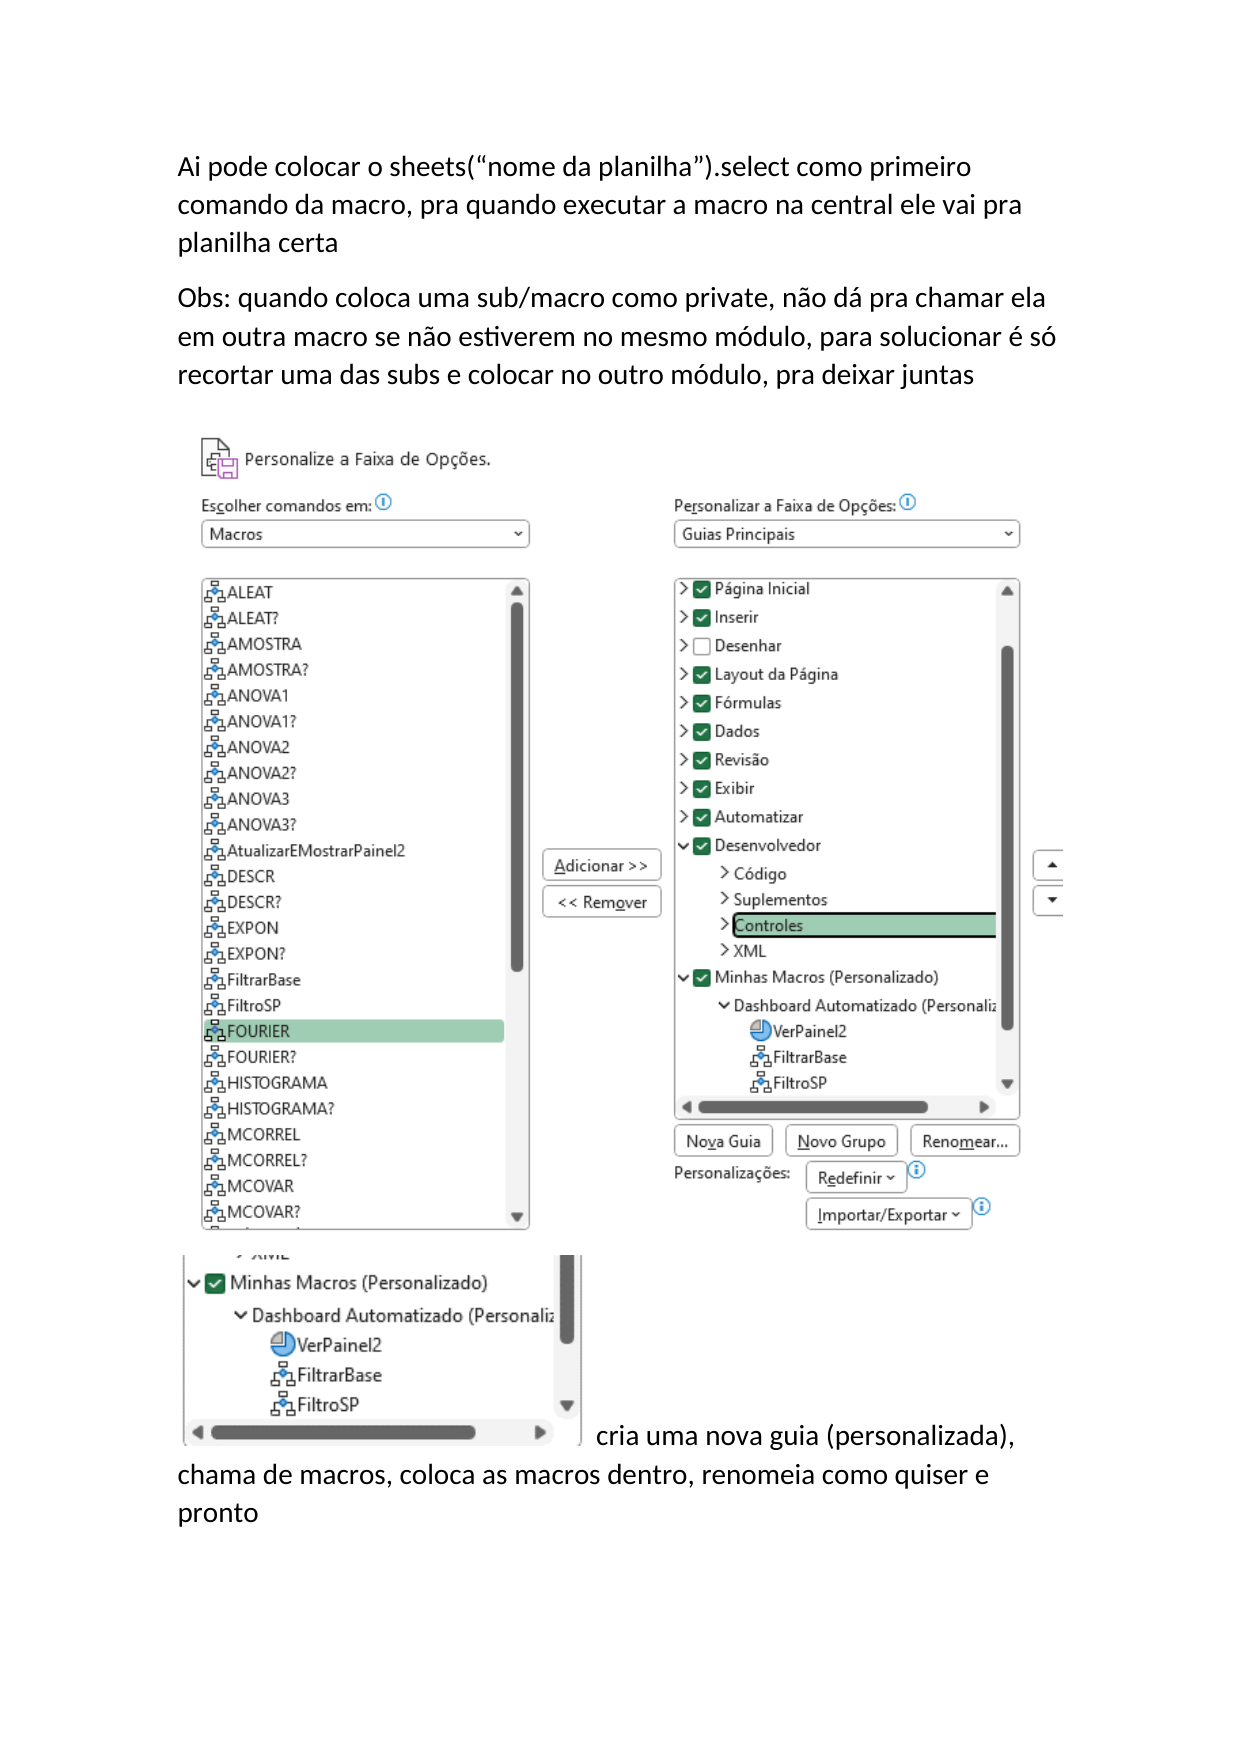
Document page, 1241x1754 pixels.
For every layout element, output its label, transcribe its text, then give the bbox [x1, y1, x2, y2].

picture [177, 411, 1063, 1237]
text Ai pode colocar o sheets(“nome da planilha”).select como primeiro comando da macro, pra quando executar a macro na central ele vai pra planilha certa [177, 148, 1063, 260]
picture [177, 1255, 590, 1446]
text Obs: quando coloca uma sub/macro como private, não dá pra chamar ela em outra macro se não estiverem no mesmo módulo, para solucionar é só recortar uma das subs e colocar no outro módulo, pra deixar juntas [177, 279, 1063, 392]
